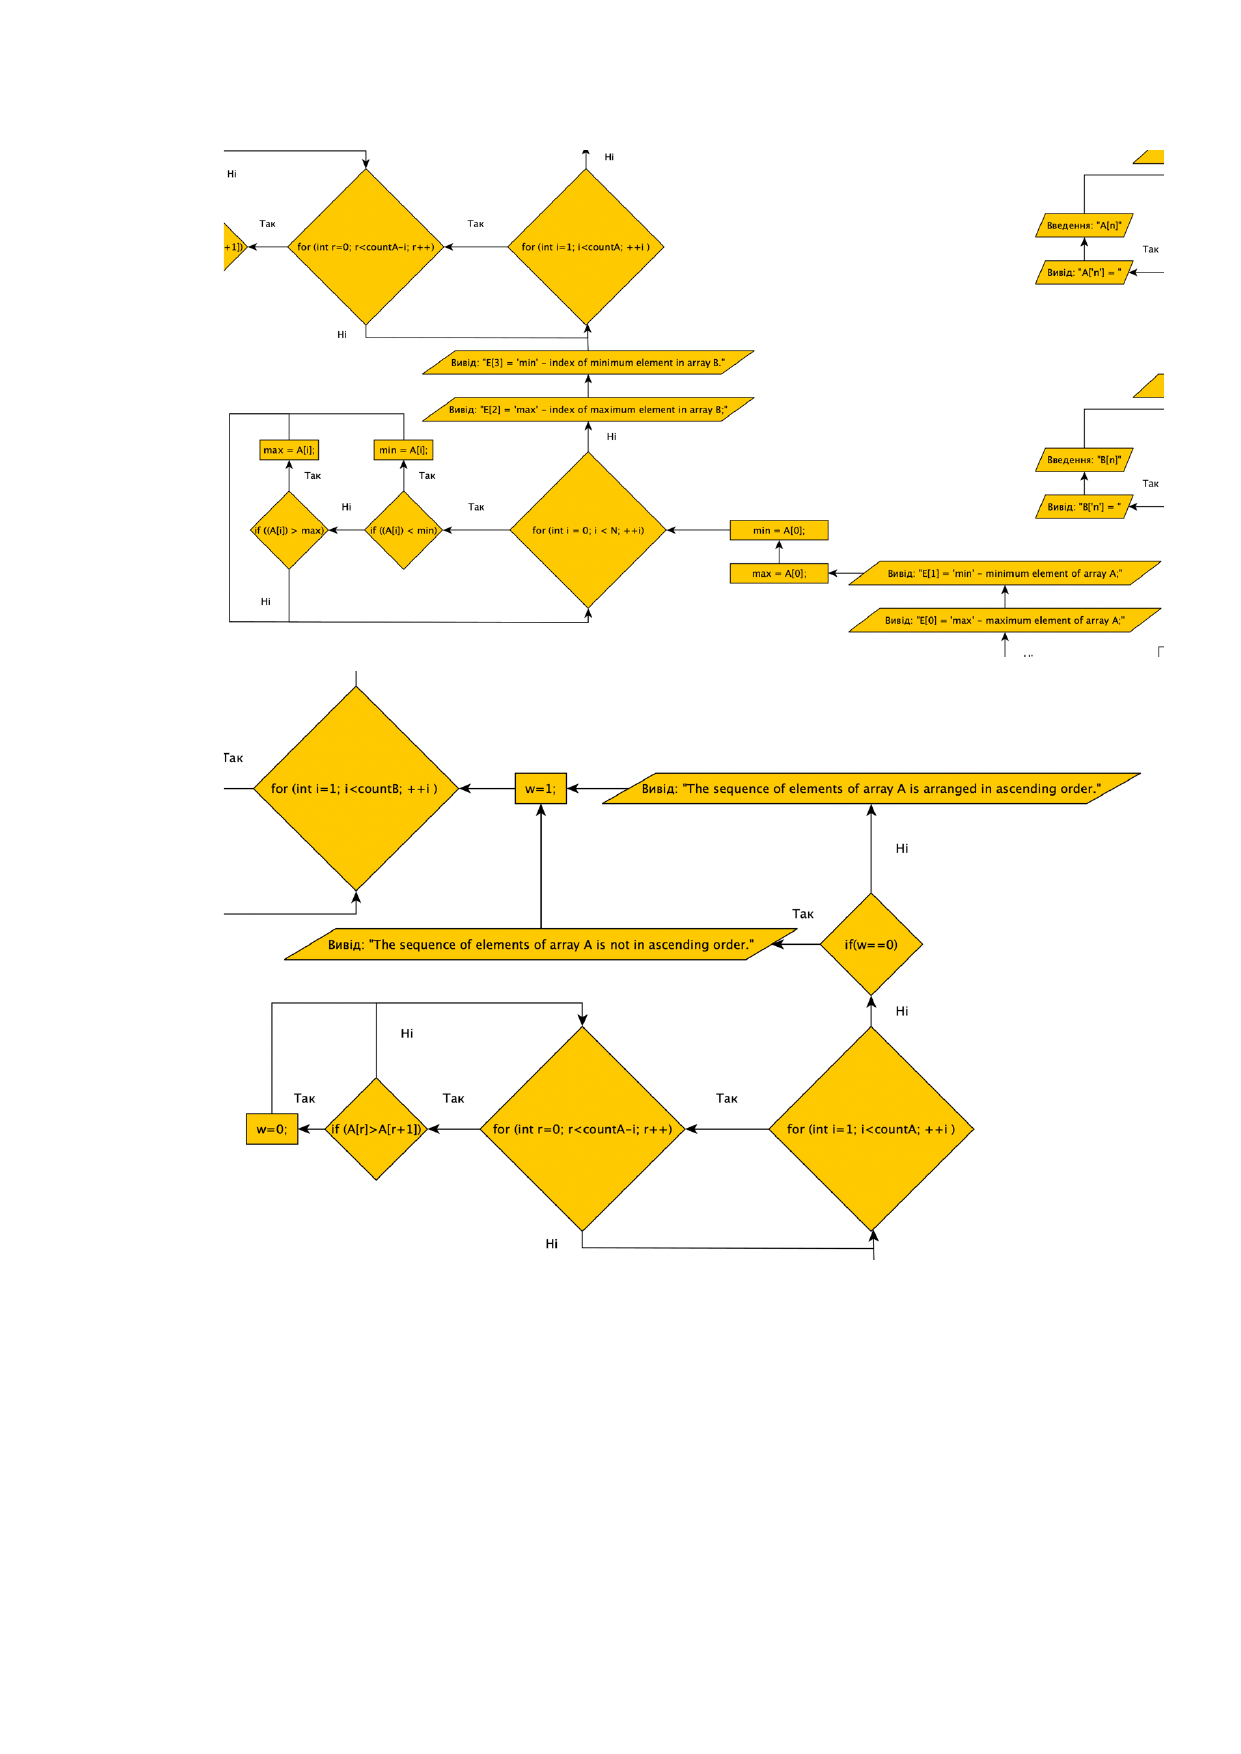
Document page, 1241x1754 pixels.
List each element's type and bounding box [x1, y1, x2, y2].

picture [223, 150, 1164, 657]
picture [223, 671, 1164, 1260]
